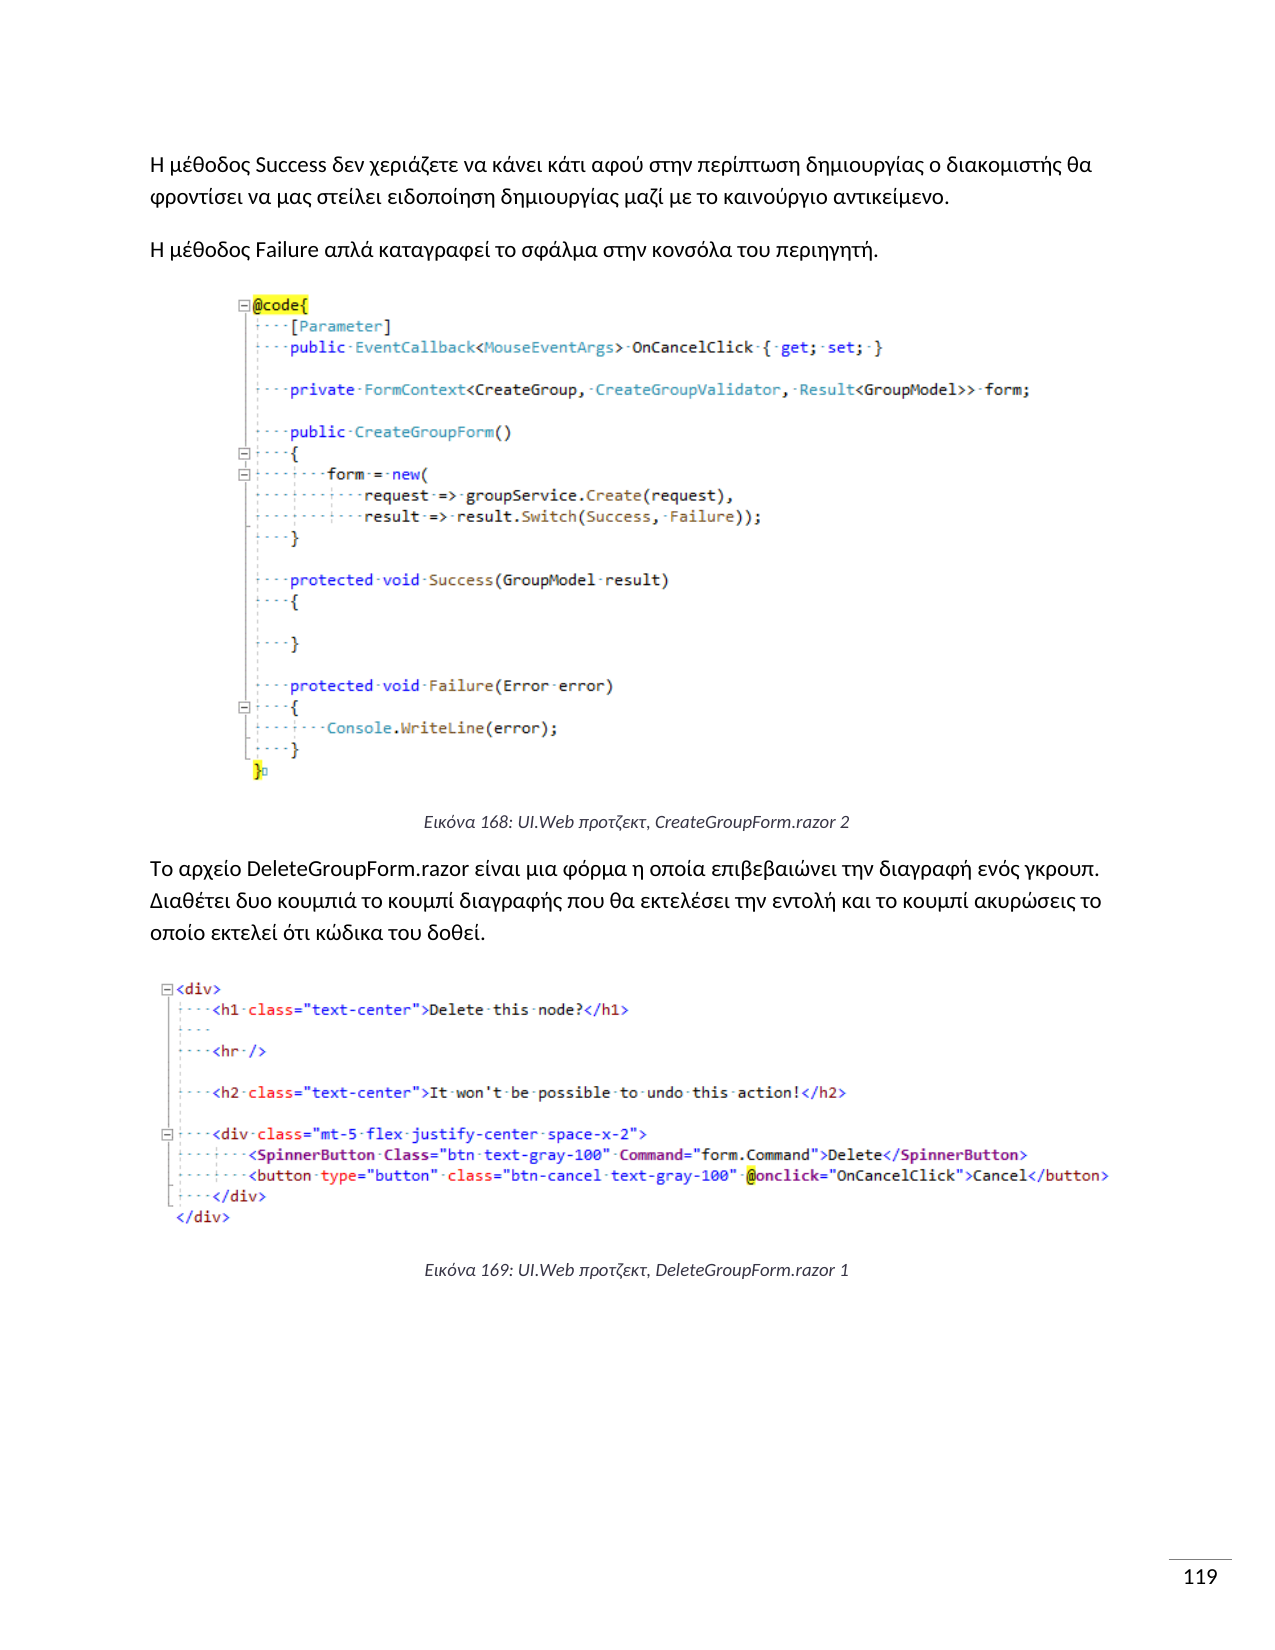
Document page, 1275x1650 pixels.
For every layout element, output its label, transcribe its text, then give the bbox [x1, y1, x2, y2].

picture [228, 288, 1047, 785]
text Το αρχείο DeleteGroupForm.razor είναι μια φόρμα η οποία επιβεβαιώνει την διαγραφή ενός γκρουπ. Διαθέτει δυο κουμπιά το κουμπί διαγραφής που θα εκτελέσει την εντολή και το κουμπί ακυρώσεις το οποίο εκτελεί ότι κώδικα του δοθεί. [150, 854, 1125, 946]
text Η μέθοδος Failure απλά καταγραφεί το σφάλμα στην κονσόλα του περιηγητή. [150, 235, 1125, 263]
text Εικόνα 168: UI.Web προτζεκτ, CreateGroupForm.razor 2 [150, 810, 1125, 833]
picture [150, 971, 1125, 1234]
text Η μέθοδος Success δεν χεριάζετε να κάνει κάτι αφού στην περίπτωση δημιουργίας ο διακομιστής θα φροντίσει να μας στείλει ειδοποίηση δημιουργίας μαζί με το καινούργιο αντικείμενο. [150, 150, 1125, 210]
text Εικόνα 169: UI.Web προτζεκτ, DeleteGroupForm.razor 1 [150, 1259, 1125, 1282]
